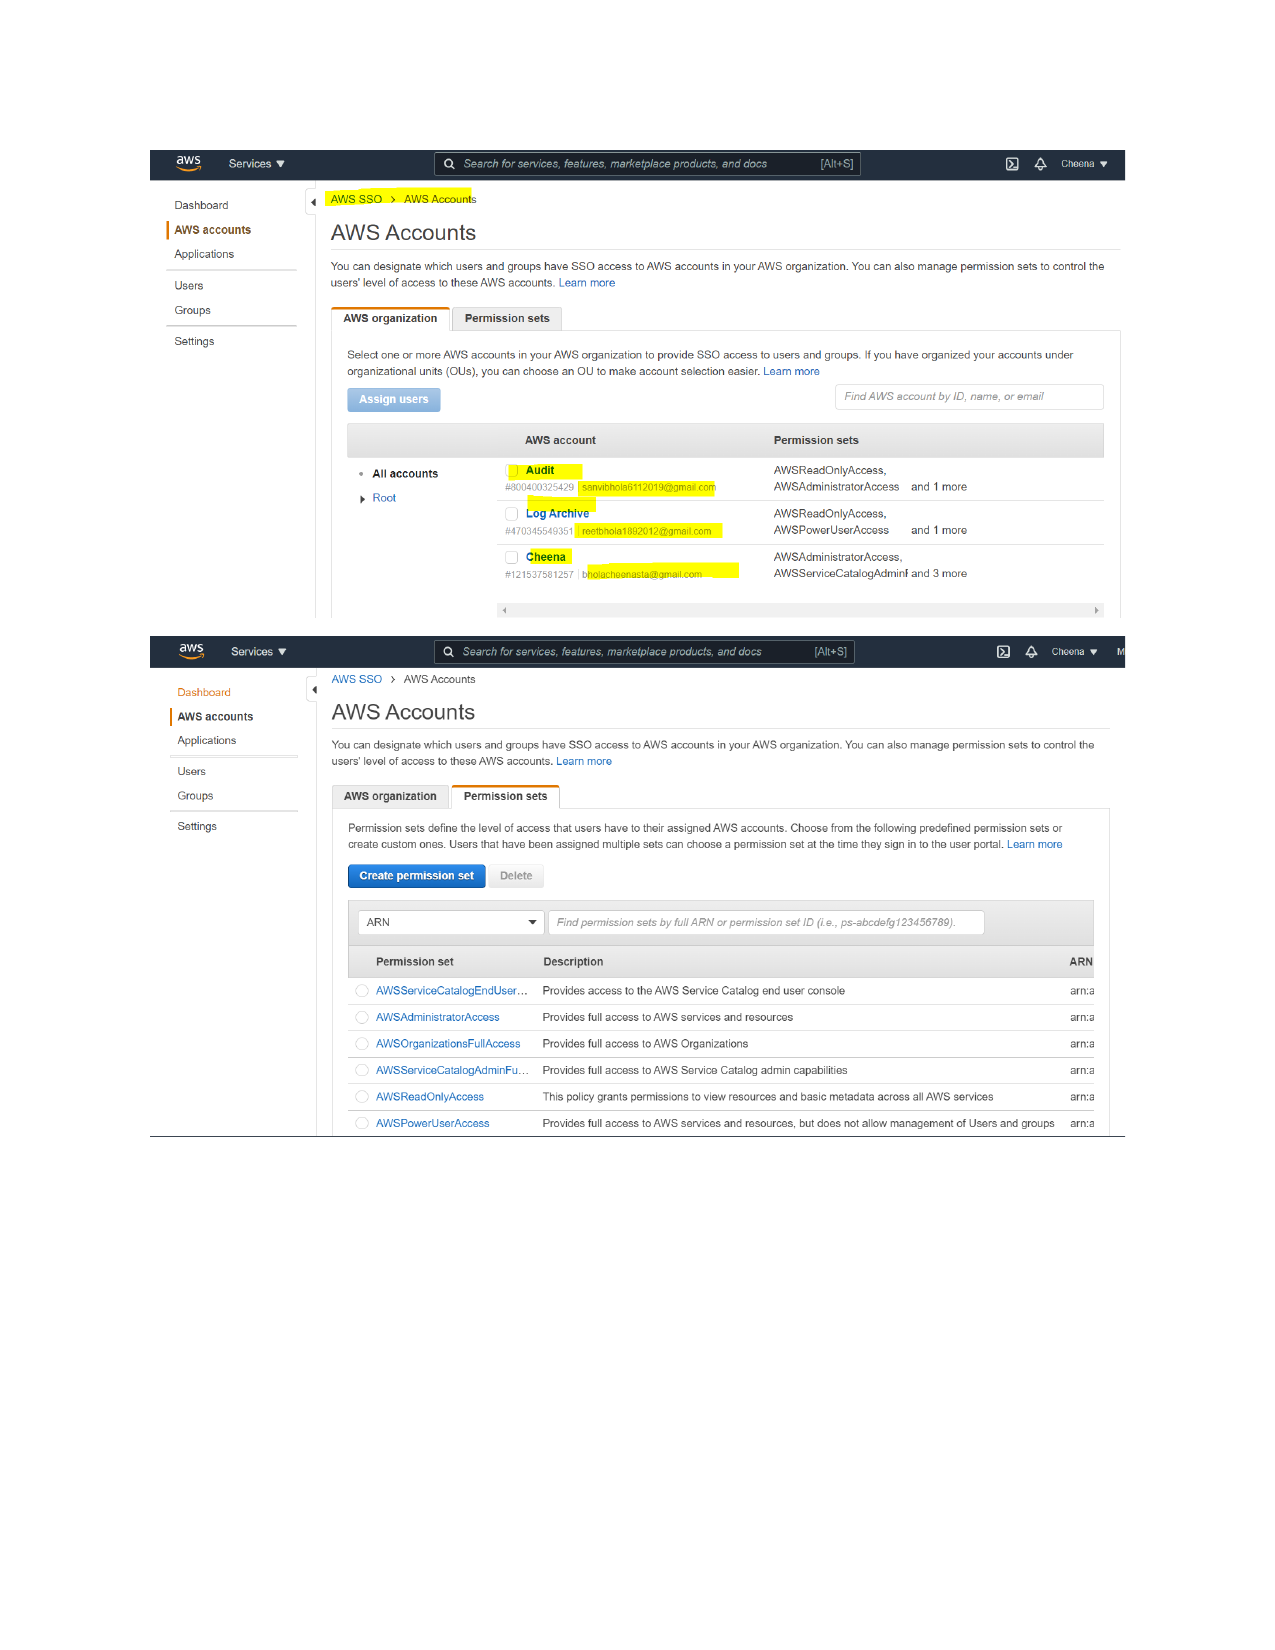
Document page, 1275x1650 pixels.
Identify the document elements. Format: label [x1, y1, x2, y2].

picture [150, 636, 1125, 1137]
picture [150, 150, 1125, 618]
